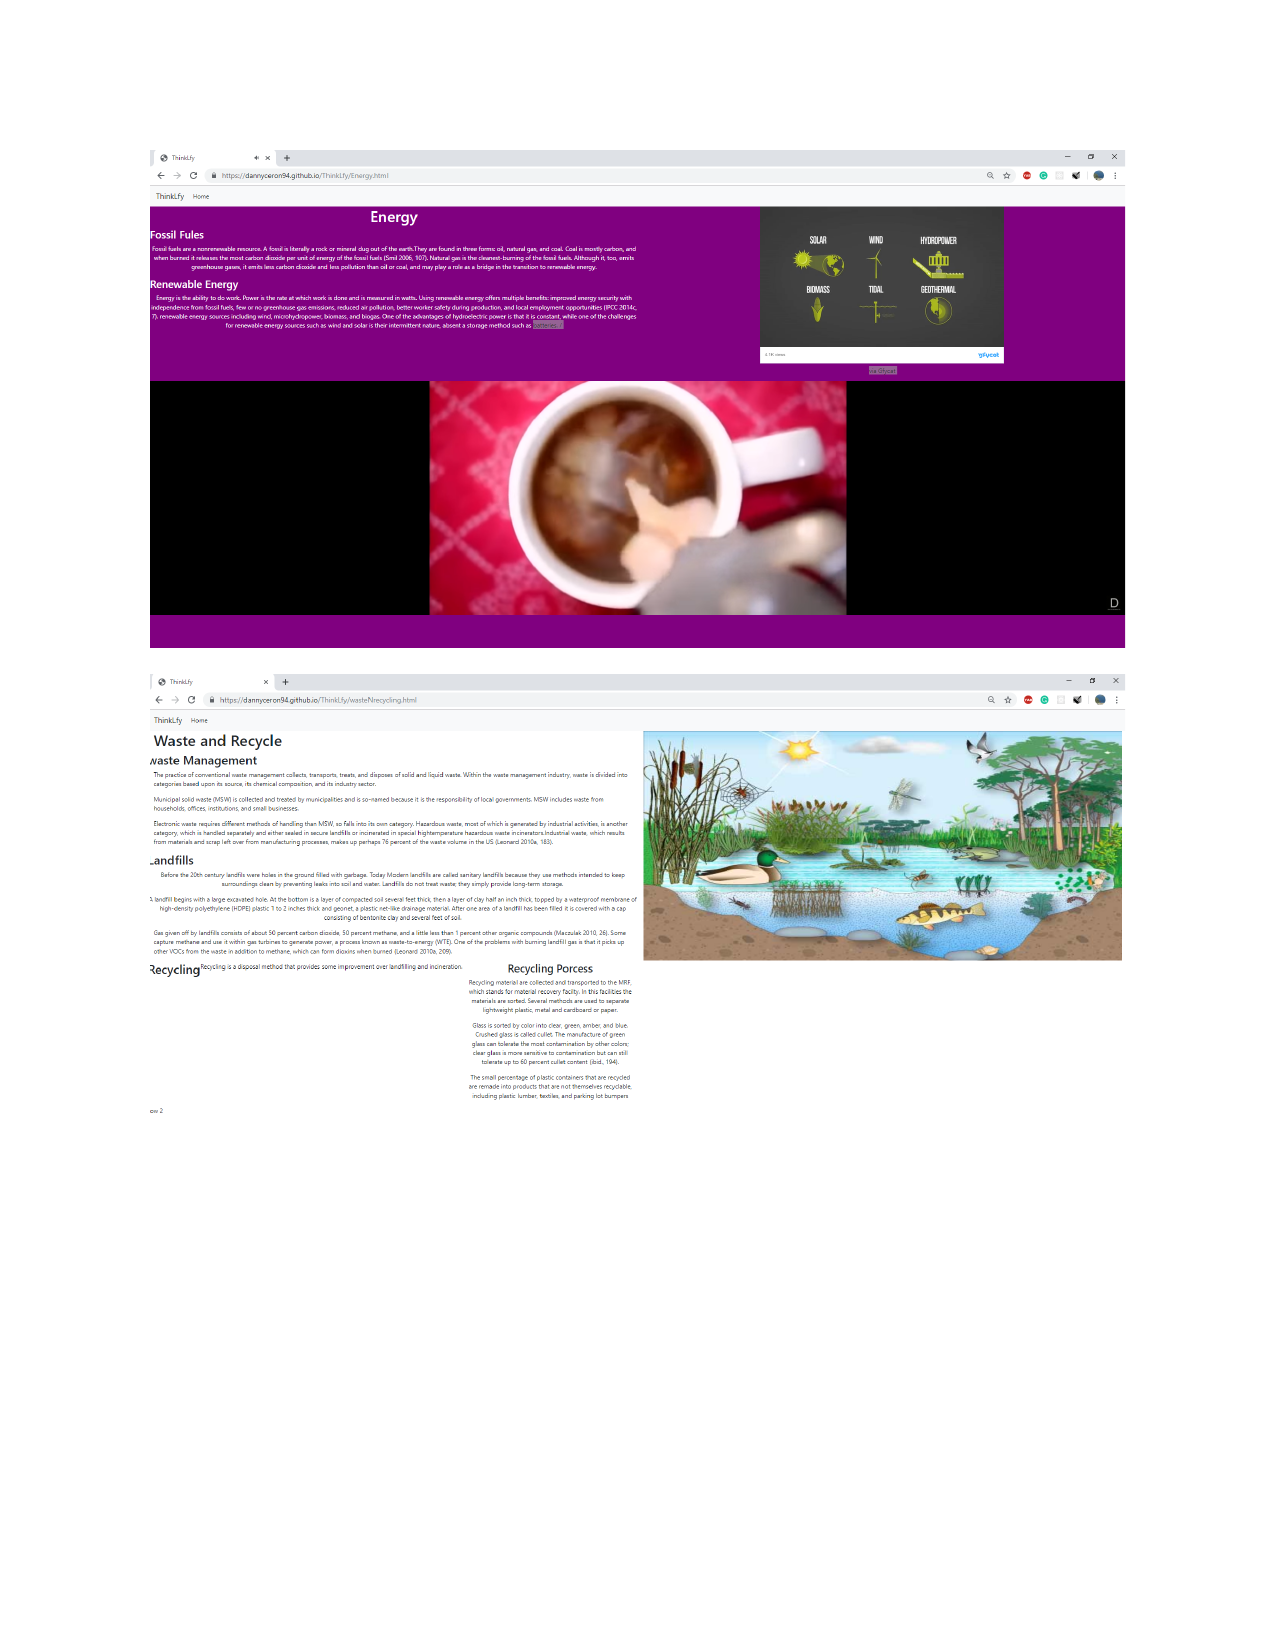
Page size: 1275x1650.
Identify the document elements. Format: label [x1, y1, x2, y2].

picture [150, 674, 1125, 1116]
picture [150, 150, 1125, 648]
